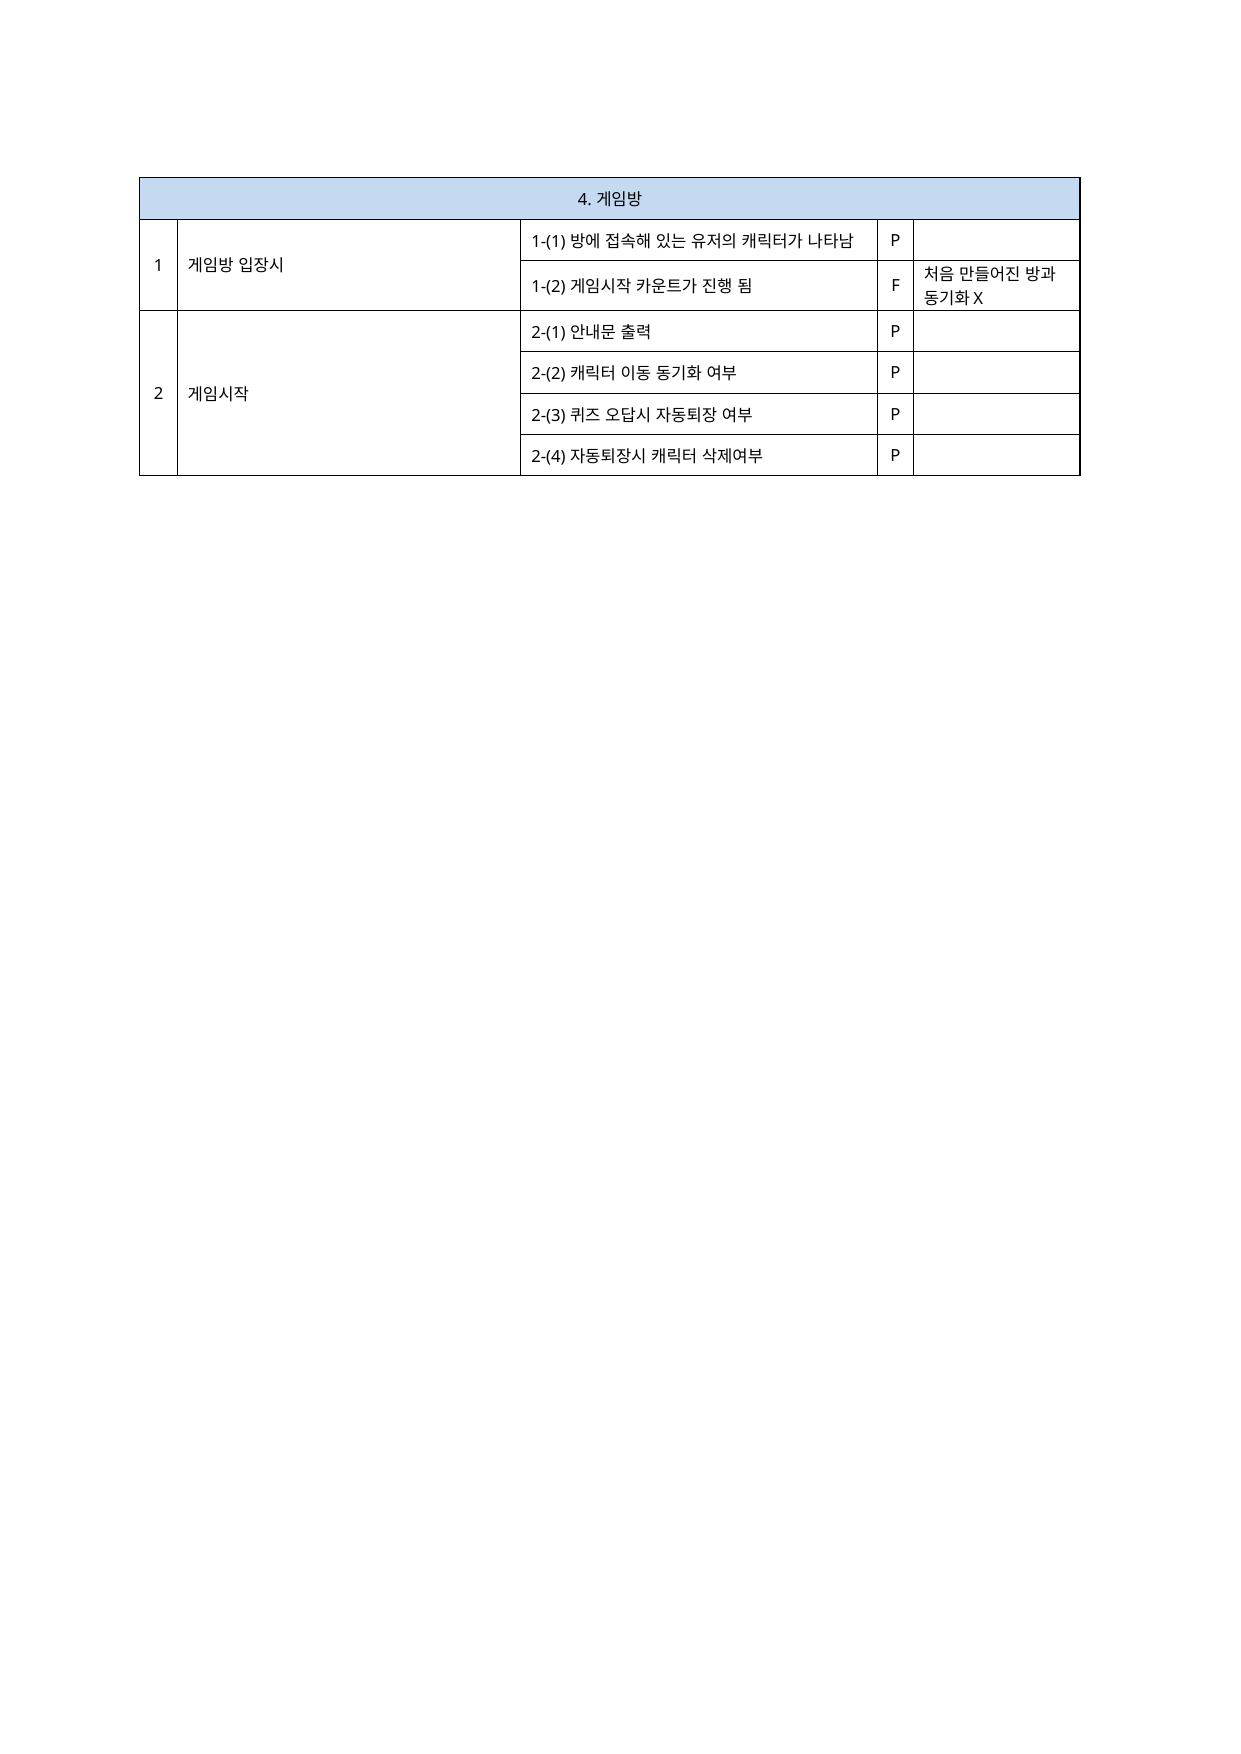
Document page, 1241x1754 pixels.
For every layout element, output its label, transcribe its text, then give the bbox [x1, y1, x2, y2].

table_cell F [878, 261, 913, 309]
table_cell 4. 게임방 [140, 178, 1079, 219]
table_cell 2 [140, 311, 177, 475]
table_cell [914, 352, 1079, 392]
table_cell [914, 311, 1079, 351]
table_cell P [878, 311, 913, 351]
table_cell 2-(1) 안내문 출력 [521, 311, 877, 351]
table_cell [914, 220, 1079, 260]
table_cell P [878, 394, 913, 434]
table_cell 2-(2) 캐릭터 이동 동기화 여부 [521, 352, 877, 392]
table_cell [914, 394, 1079, 434]
table_cell 처음 만들어진 방과 동기화X [914, 261, 1079, 309]
table_cell 2-(4) 자동퇴장시 캐릭터 삭제여부 [521, 435, 877, 475]
table_cell 게임시작 [178, 311, 520, 475]
table_cell P [878, 220, 913, 260]
table_cell [914, 435, 1079, 475]
table_cell 2-(3) 퀴즈 오답시 자동퇴장 여부 [521, 394, 877, 434]
table_cell 게임방 입장시 [178, 220, 520, 309]
table_cell 1-(2) 게임시작 카운트가 진행 됨 [521, 261, 877, 309]
table_cell 1-(1) 방에 접속해 있는 유저의 캐릭터가 나타남 [521, 220, 877, 260]
table_cell P [878, 352, 913, 392]
table_cell 1 [140, 220, 177, 309]
table_cell P [878, 435, 913, 475]
